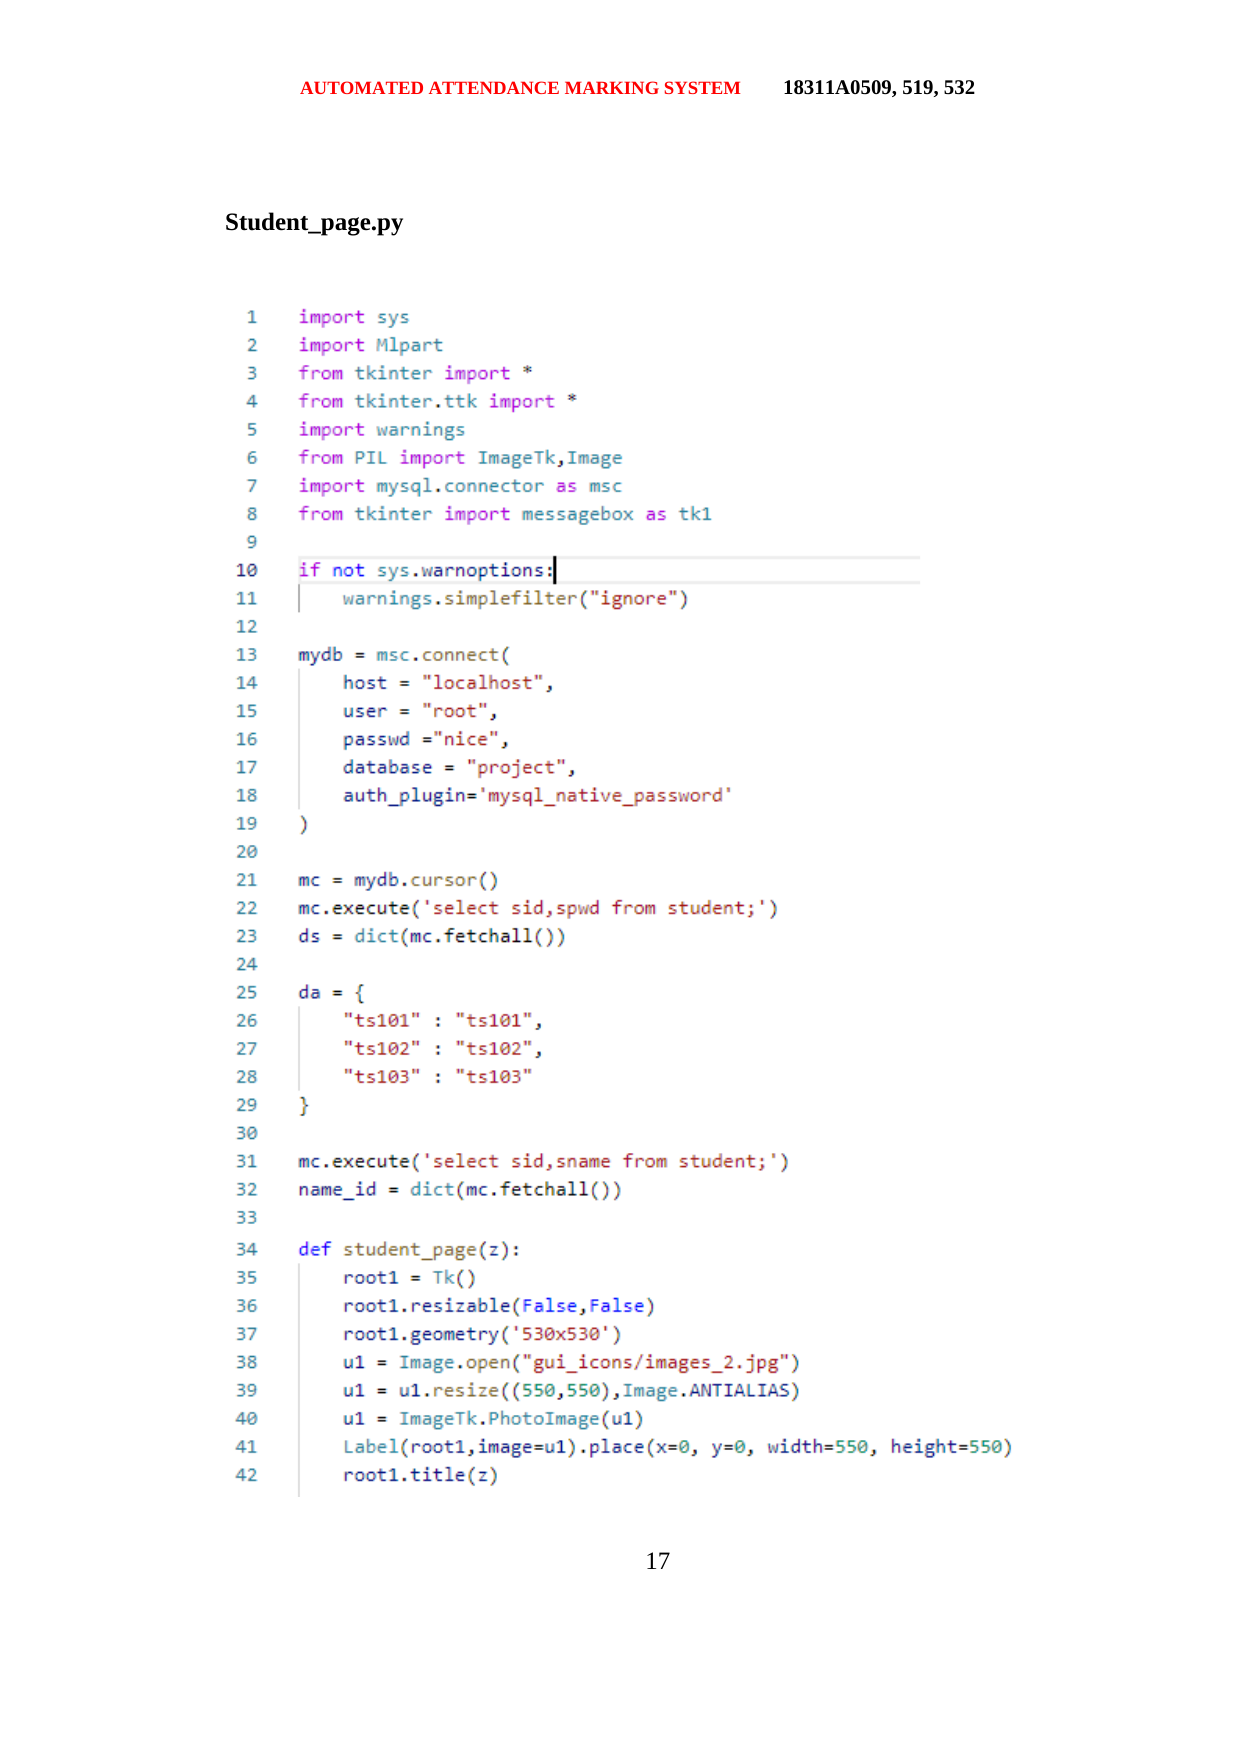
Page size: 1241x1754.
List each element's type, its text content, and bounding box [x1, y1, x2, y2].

text Student_page.py [225, 207, 1090, 236]
picture [225, 303, 1033, 1497]
